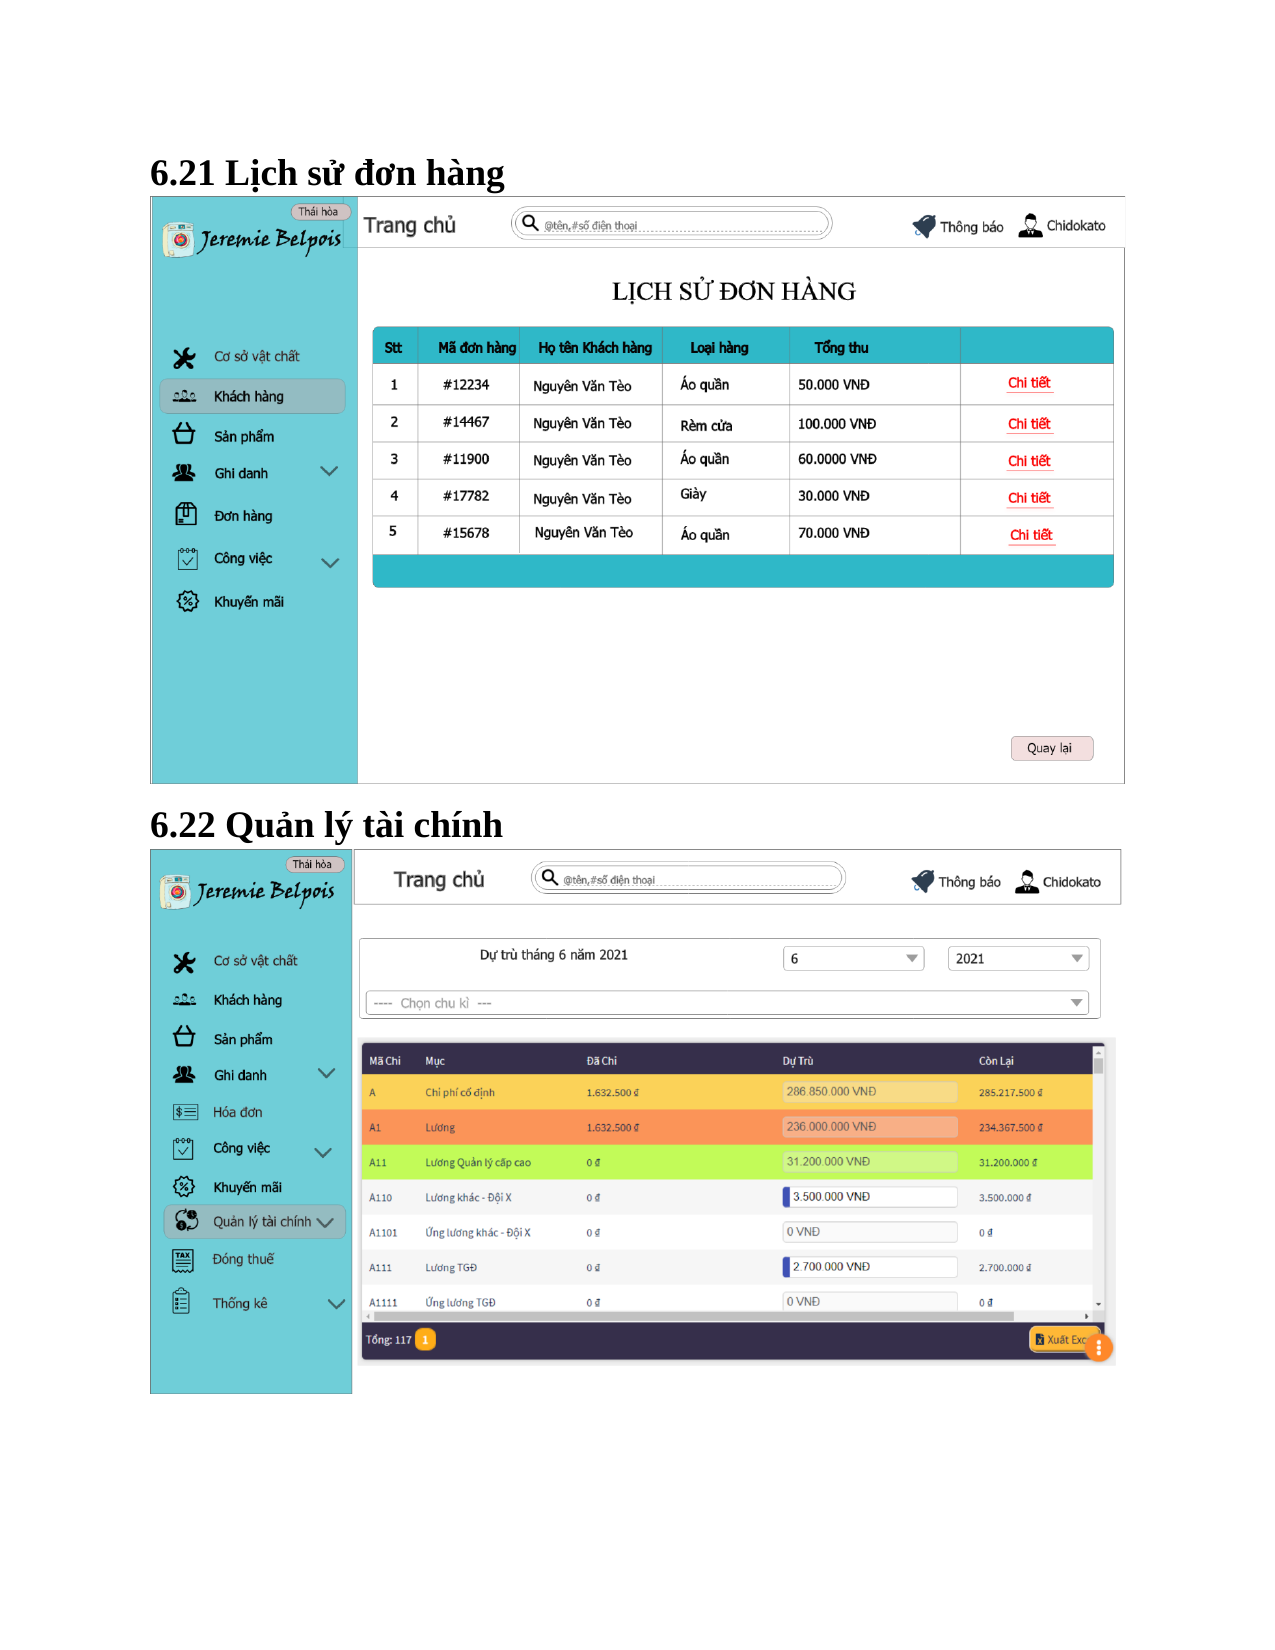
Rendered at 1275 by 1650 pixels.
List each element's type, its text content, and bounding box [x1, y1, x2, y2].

subtitle 6.22 Quản lý tài chính [150, 803, 1125, 846]
subtitle 6.21 Lịch sử đơn hàng [150, 150, 1125, 193]
picture [150, 196, 1125, 784]
picture [150, 849, 1125, 1394]
